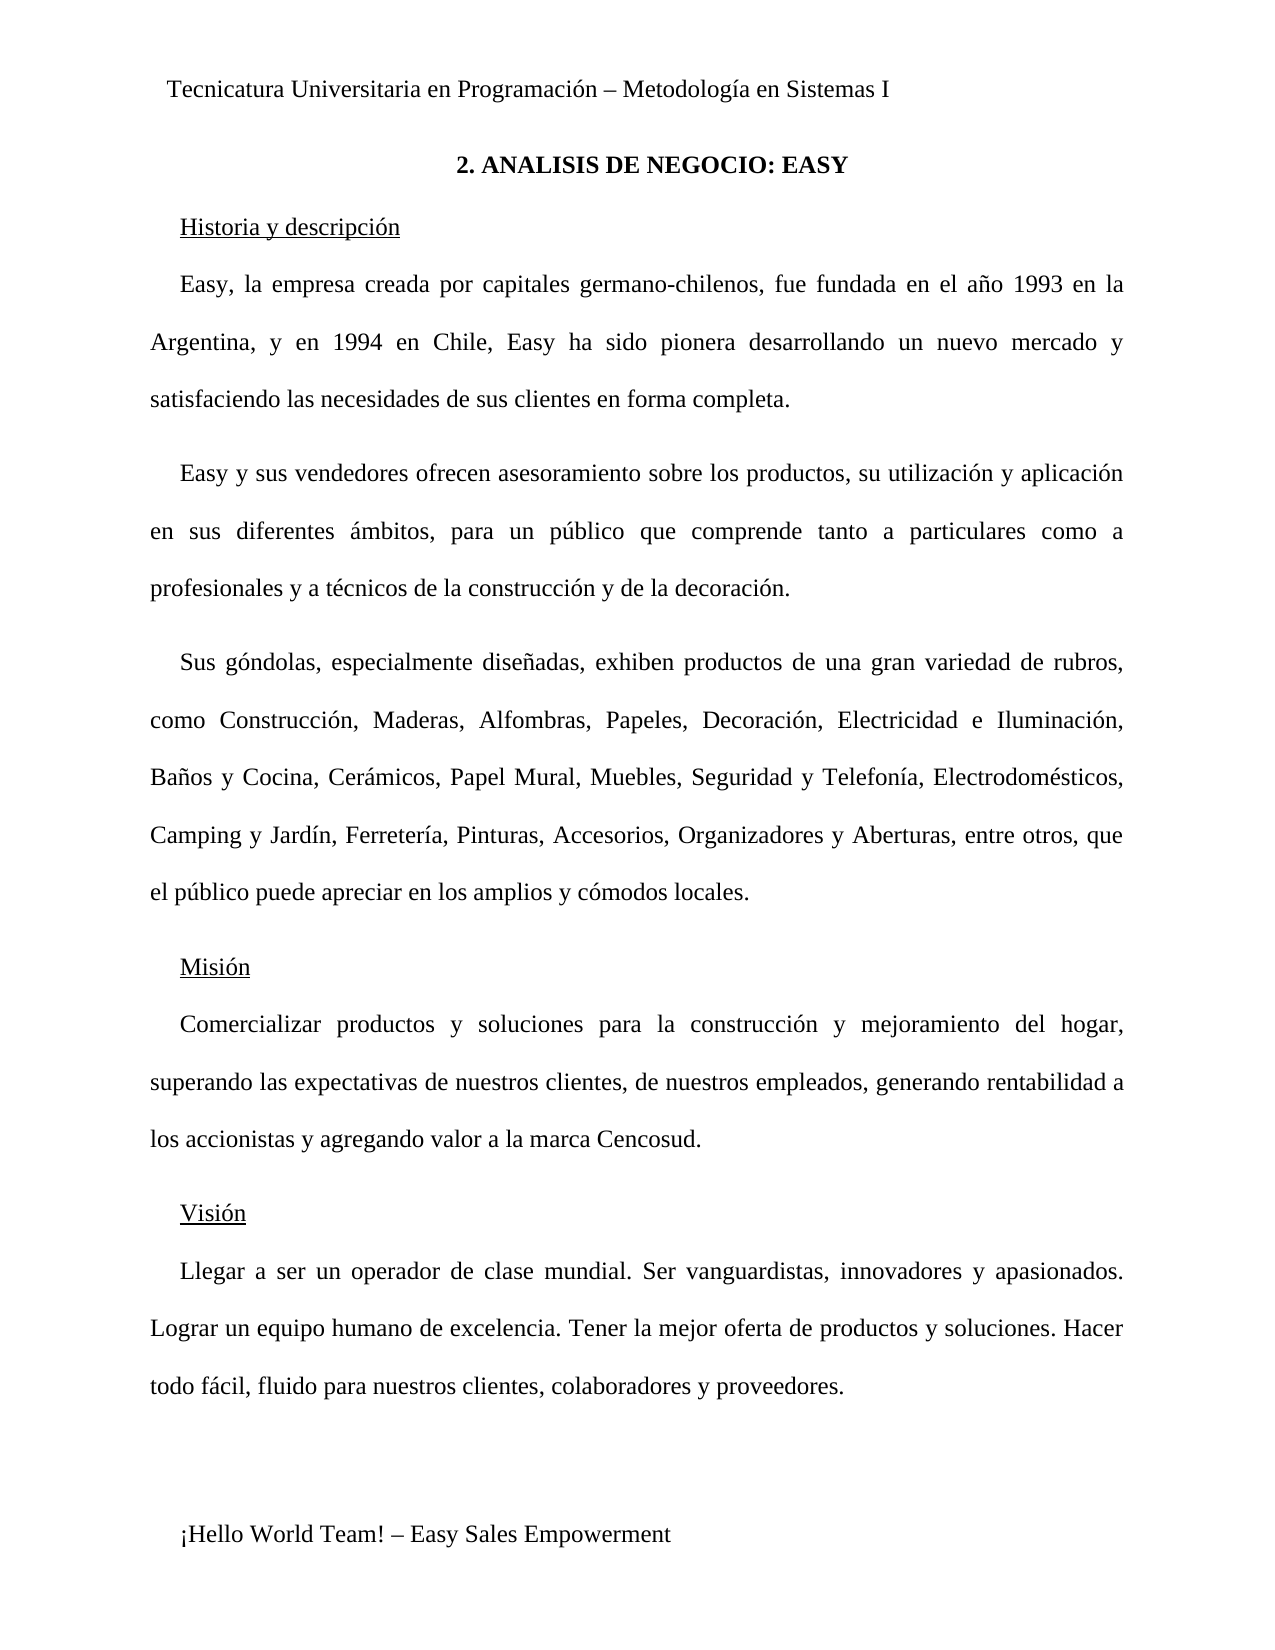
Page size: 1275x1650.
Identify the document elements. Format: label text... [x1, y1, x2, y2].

subtitle Historia y descripción [150, 212, 1125, 240]
subtitle Misión [150, 952, 1125, 980]
text Sus góndolas, especialmente diseñadas, exhiben productos de una gran variedad de rubros, como Construcción, Maderas, Alfombras, Papeles, Decoración, Electricidad e Iluminación, Baños y Cocina, Cerámicos, Papel Mural, Muebles, Seguridad y Telefonía, Electrodomésticos, Camping y Jardín, Ferretería, Pinturas, Accesorios, Organizadores y Aberturas, entre otros, que el público puede apreciar en los amplios y cómodos locales. [150, 647, 1125, 906]
text Easy, la empresa creada por capitales germano-chilenos, fue fundada en el año 1993 en la Argentina, y en 1994 en Chile, Easy ha sido pionera desarrollando un nuevo mercado y satisfaciendo las necesidades de sus clientes en forma completa. [150, 269, 1125, 413]
text Comercializar productos y soluciones para la construcción y mejoramiento del hogar, superando las expectativas de nuestros clientes, de nuestros empleados, generando rentabilidad a los accionistas y agregando valor a la marca Cencosud. [150, 1009, 1125, 1153]
text Easy y sus vendedores ofrecen asesoramiento sobre los productos, su utilización y aplicación en sus diferentes ámbitos, para un público que comprende tanto a particulares como a profesionales y a técnicos de la construcción y de la decoración. [150, 458, 1125, 602]
subtitle 2. ANALISIS DE NEGOCIO: EASY [150, 150, 1125, 179]
text Llegar a ser un operador de clase mundial. Ser vanguardistas, innovadores y apasionados. Lograr un equipo humano de excelencia. Tener la mejor oferta de productos y soluciones. Hacer todo fácil, fluido para nuestros clientes, colaboradores y proveedores. [150, 1256, 1125, 1399]
subtitle Visión [150, 1198, 1125, 1227]
